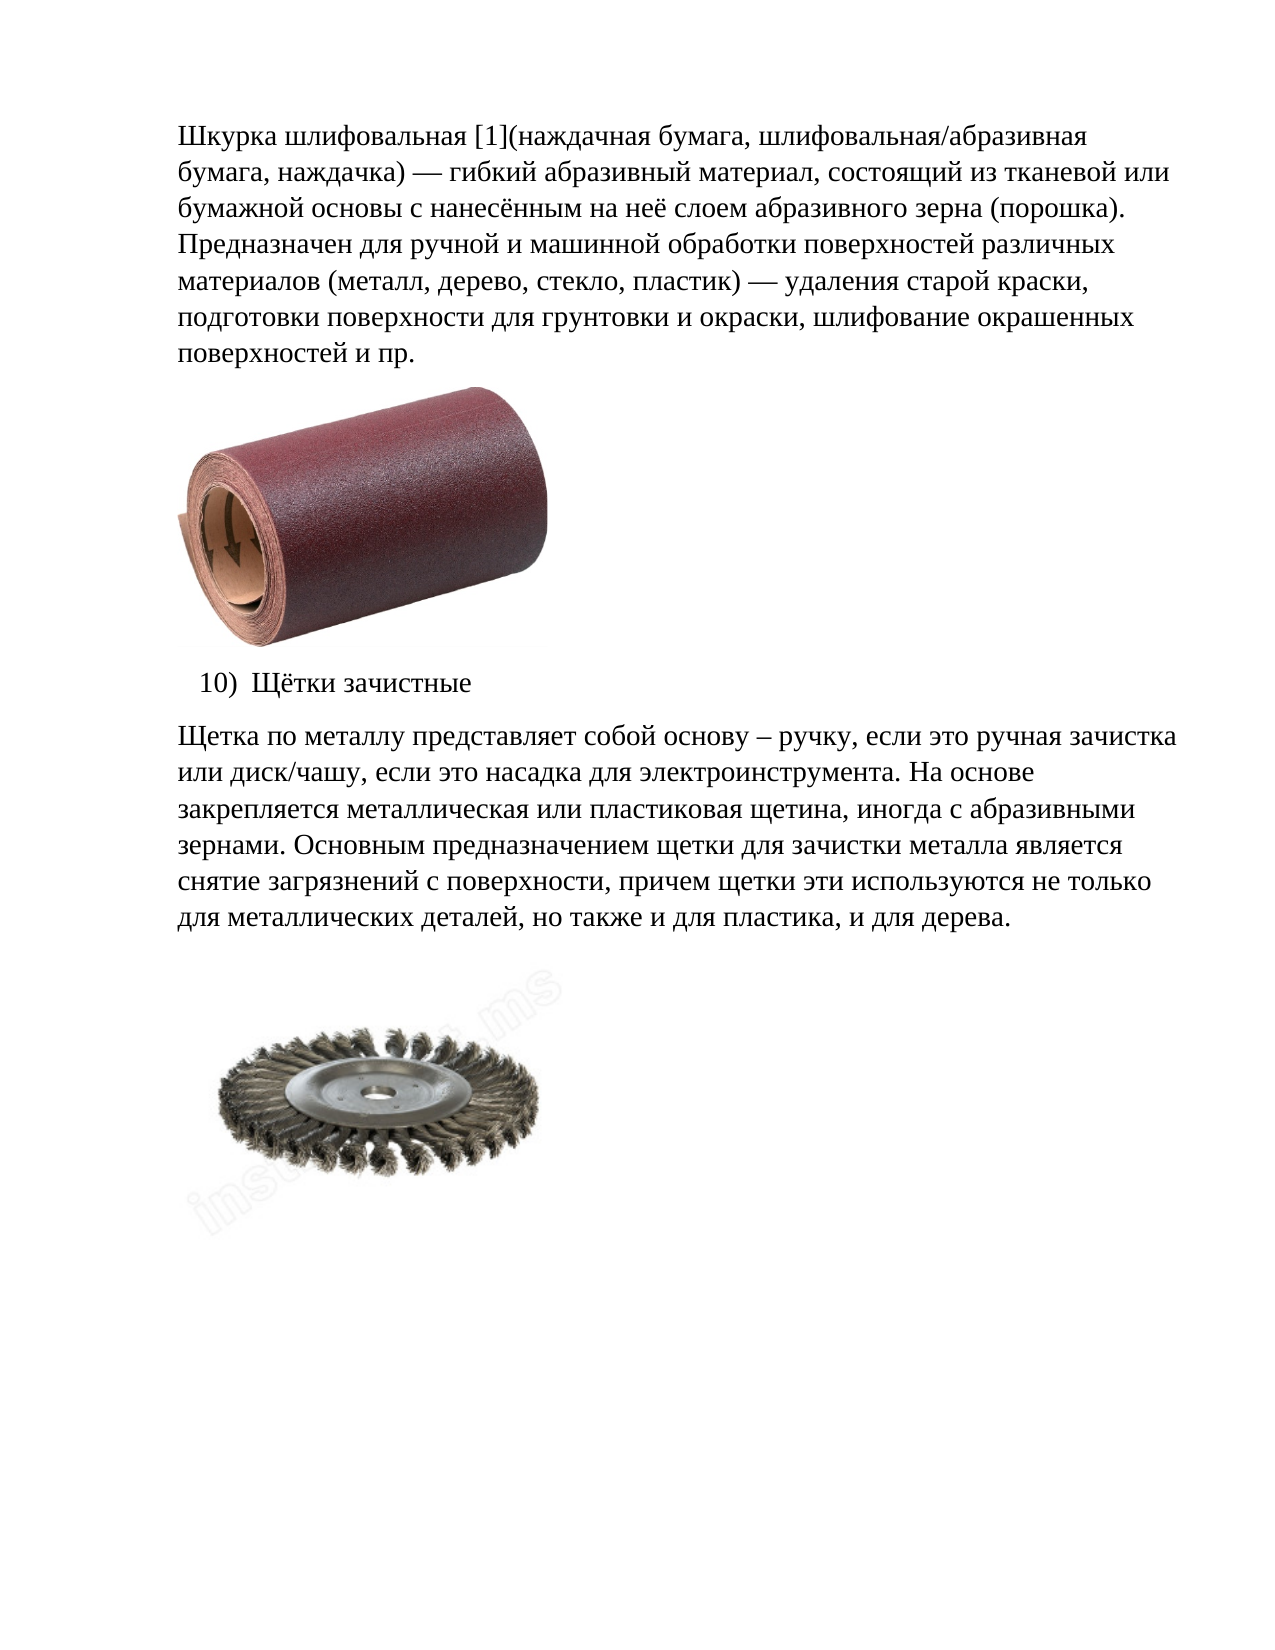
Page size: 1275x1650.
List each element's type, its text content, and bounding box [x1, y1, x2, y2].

text Шкурка шлифовальная [1](наждачная бумага, шлифовальная/абразивная бумага, наждачка) — гибкий абразивный материал, состоящий из тканевой или бумажной основы с нанесённым на неё слоем абразивного зерна (порошка). Предназначен для ручной и машинной обработки поверхностей различных материалов (металл, дерево, стекло, пластик) — удаления старой краски, подготовки поверхности для грунтовки и окраски, шлифование окрашенных поверхностей и пр. [177, 118, 1186, 368]
picture [177, 387, 548, 647]
text Щетка по металлу представляет собой основу – ручку, если это ручная зачистка или диск/чашу, если это насадка для электроинструмента. На основе закрепляется металлическая или пластиковая щетина, иногда с абразивными зернами. Основным предназначением щетки для зачистки металла является снятие загрязнений с поверхности, причем щетки эти используются не только для металлических деталей, но также и для пластика, и для дерева. [177, 718, 1186, 933]
list Щётки зачистные [199, 666, 1186, 699]
picture [177, 952, 578, 1252]
